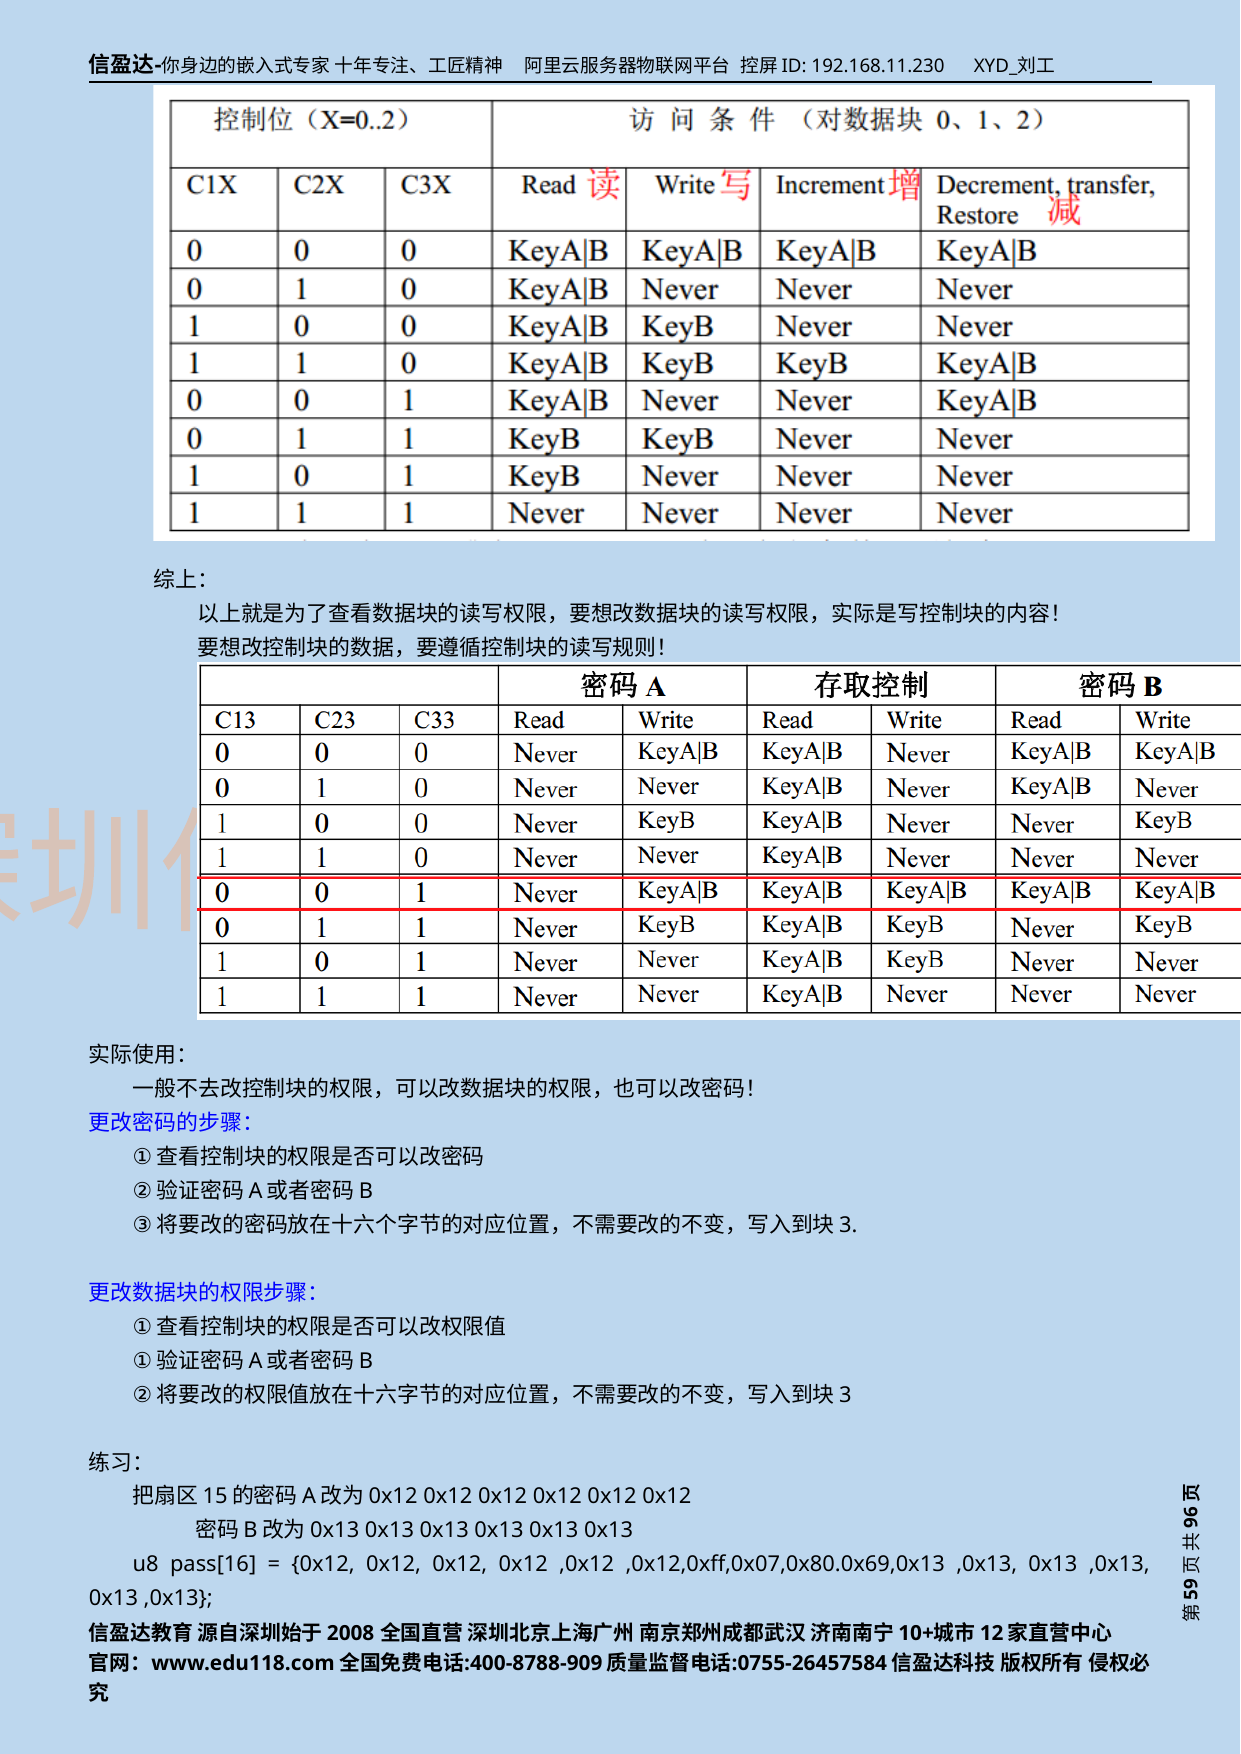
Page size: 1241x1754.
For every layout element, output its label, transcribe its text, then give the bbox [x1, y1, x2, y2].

text 一般不去改控制块的权限，可以改数据块的权限，也可以改密码！ [89, 1070, 1152, 1104]
text ①验证密码A或者密码B [89, 1342, 1152, 1376]
text 把扇区15的密码A改为0x12 0x12 0x12 0x12 0x12 0x12 [89, 1477, 1152, 1511]
text 以上就是为了查看数据块的读写权限，要想改数据块的读写权限，实际是写控制块的内容！ [176, 594, 1152, 628]
text 综上： [132, 561, 1152, 594]
text ①查看控制块的权限是否可以改密码 [89, 1138, 1152, 1172]
text 练习： [89, 1443, 1152, 1477]
text 密码B改为0x13 0x13 0x13 0x13 0x13 0x13 [89, 1511, 1152, 1545]
text 实际使用： [89, 1036, 1152, 1070]
text u8 pass[16] = {0x12, 0x12, 0x12, 0x12 ,0x12 ,0x12,0xff,0x07,0x80.0x69,0x13 ,0x13, 0x13 ,0x13, 0x13 ,0x13}; [89, 1545, 1152, 1613]
text ②验证密码A或者密码B [89, 1172, 1152, 1206]
picture [197, 662, 1241, 1020]
text ③将要改的密码放在十六个字节的对应位置，不需要改的不变，写入到块3. [89, 1206, 1152, 1240]
text 要想改控制块的数据，要遵循控制块的读写规则！ [176, 628, 1152, 662]
text ②将要改的权限值放在十六字节的对应位置，不需要改的不变，写入到块3 [89, 1376, 1152, 1409]
text 更改数据块的权限步骤： [89, 1274, 1152, 1308]
picture [153, 85, 1215, 541]
text ①查看控制块的权限是否可以改权限值 [89, 1308, 1152, 1342]
text 更改密码的步骤： [89, 1104, 1152, 1138]
